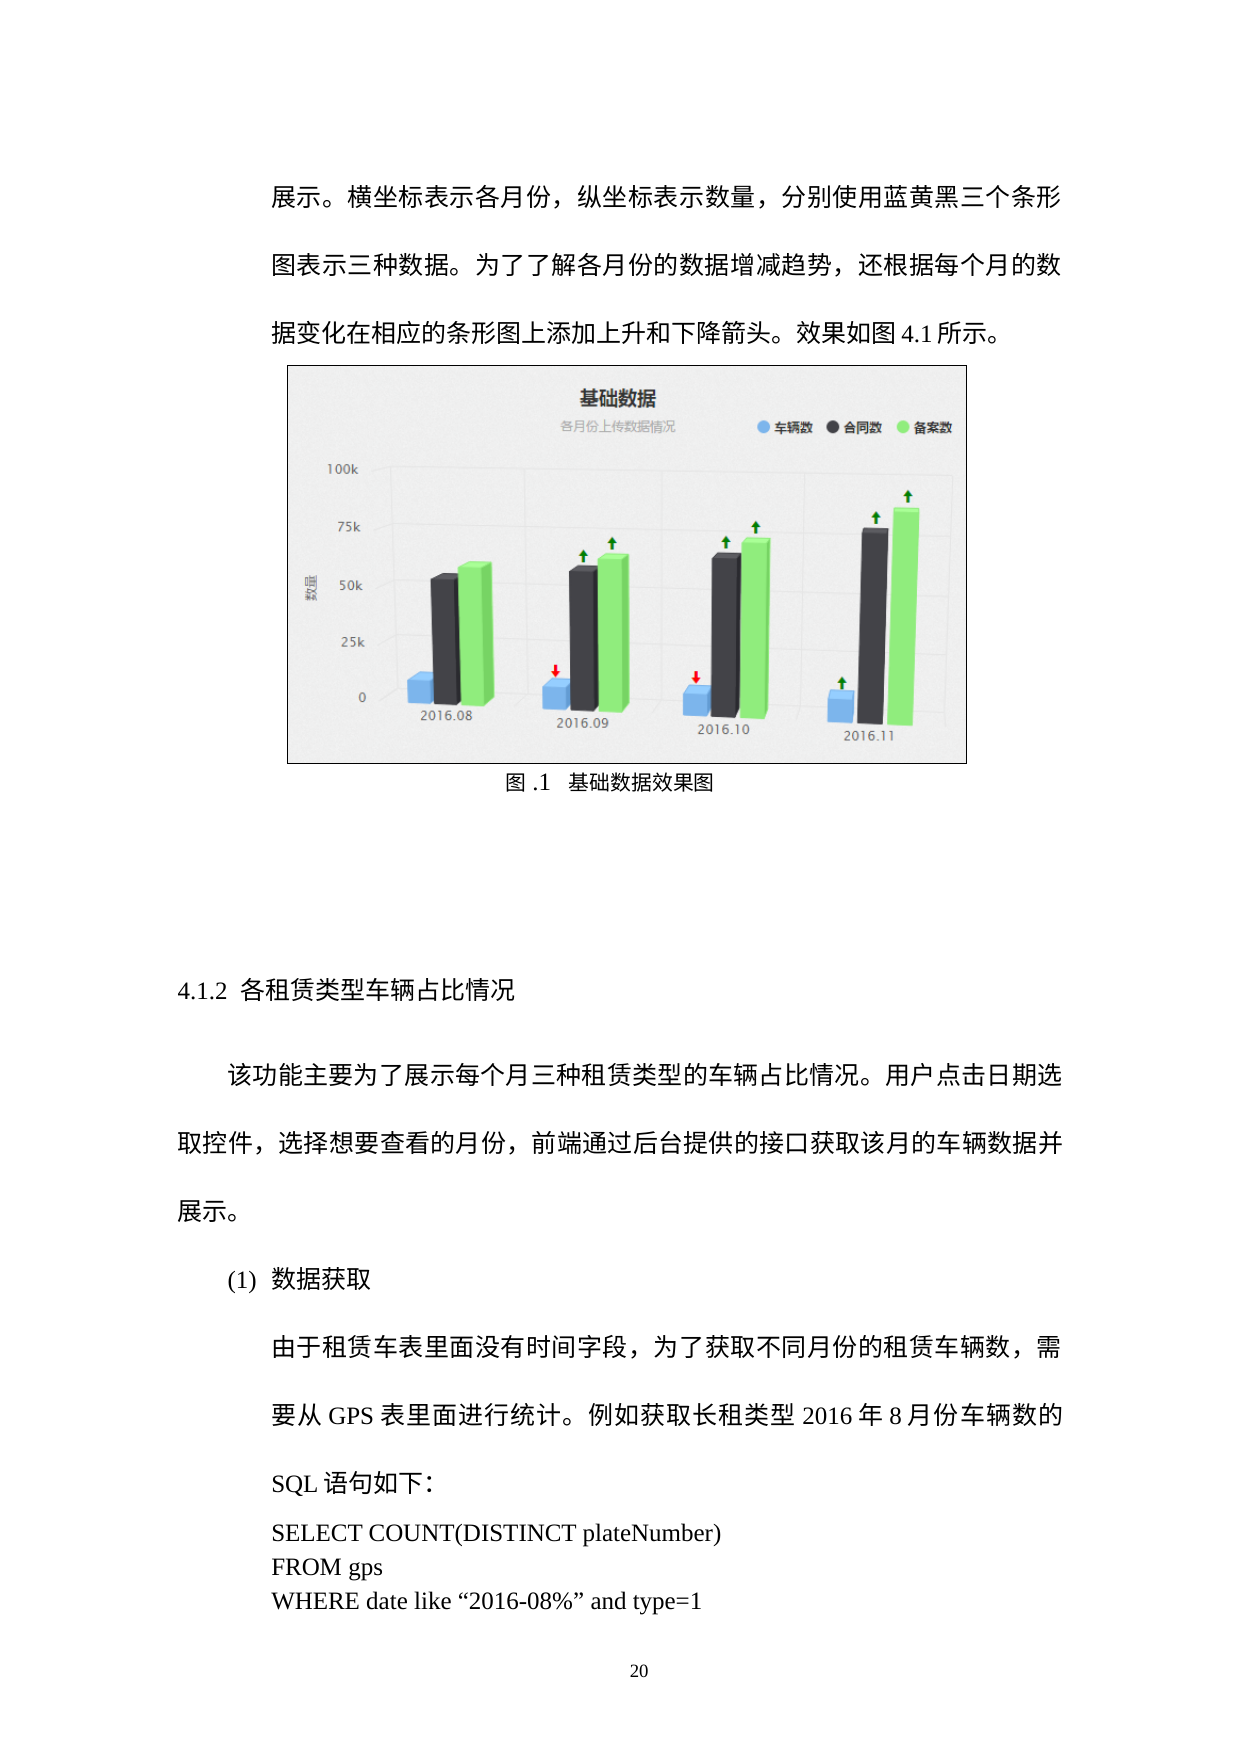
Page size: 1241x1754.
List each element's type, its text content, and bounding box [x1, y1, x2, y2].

text SELECT COUNT(DISTINCT plateNumber) FROM gps [271, 1515, 1063, 1583]
text 由于租赁车表里面没有时间字段，为了获取不同月份的租赁车辆数，需要从GPS表里面进行统计。例如获取长租类型2016年8月份车辆数的SQL语句如下： [271, 1311, 1063, 1515]
subtitle 各租赁类型车辆占比情况 [177, 955, 1063, 1023]
picture [288, 366, 966, 763]
text WHERE date like “2016-08%” and type=1 [271, 1583, 1063, 1617]
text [271, 162, 1063, 365]
text 该功能主要为了展示每个月三种租赁类型的车辆占比情况。用户点击日期选取控件，选择想要查看的月份，前端通过后台提供的接口获取该月的车辆数据并展示。 [177, 1040, 1063, 1243]
list 数据获取 [227, 1243, 1063, 1311]
